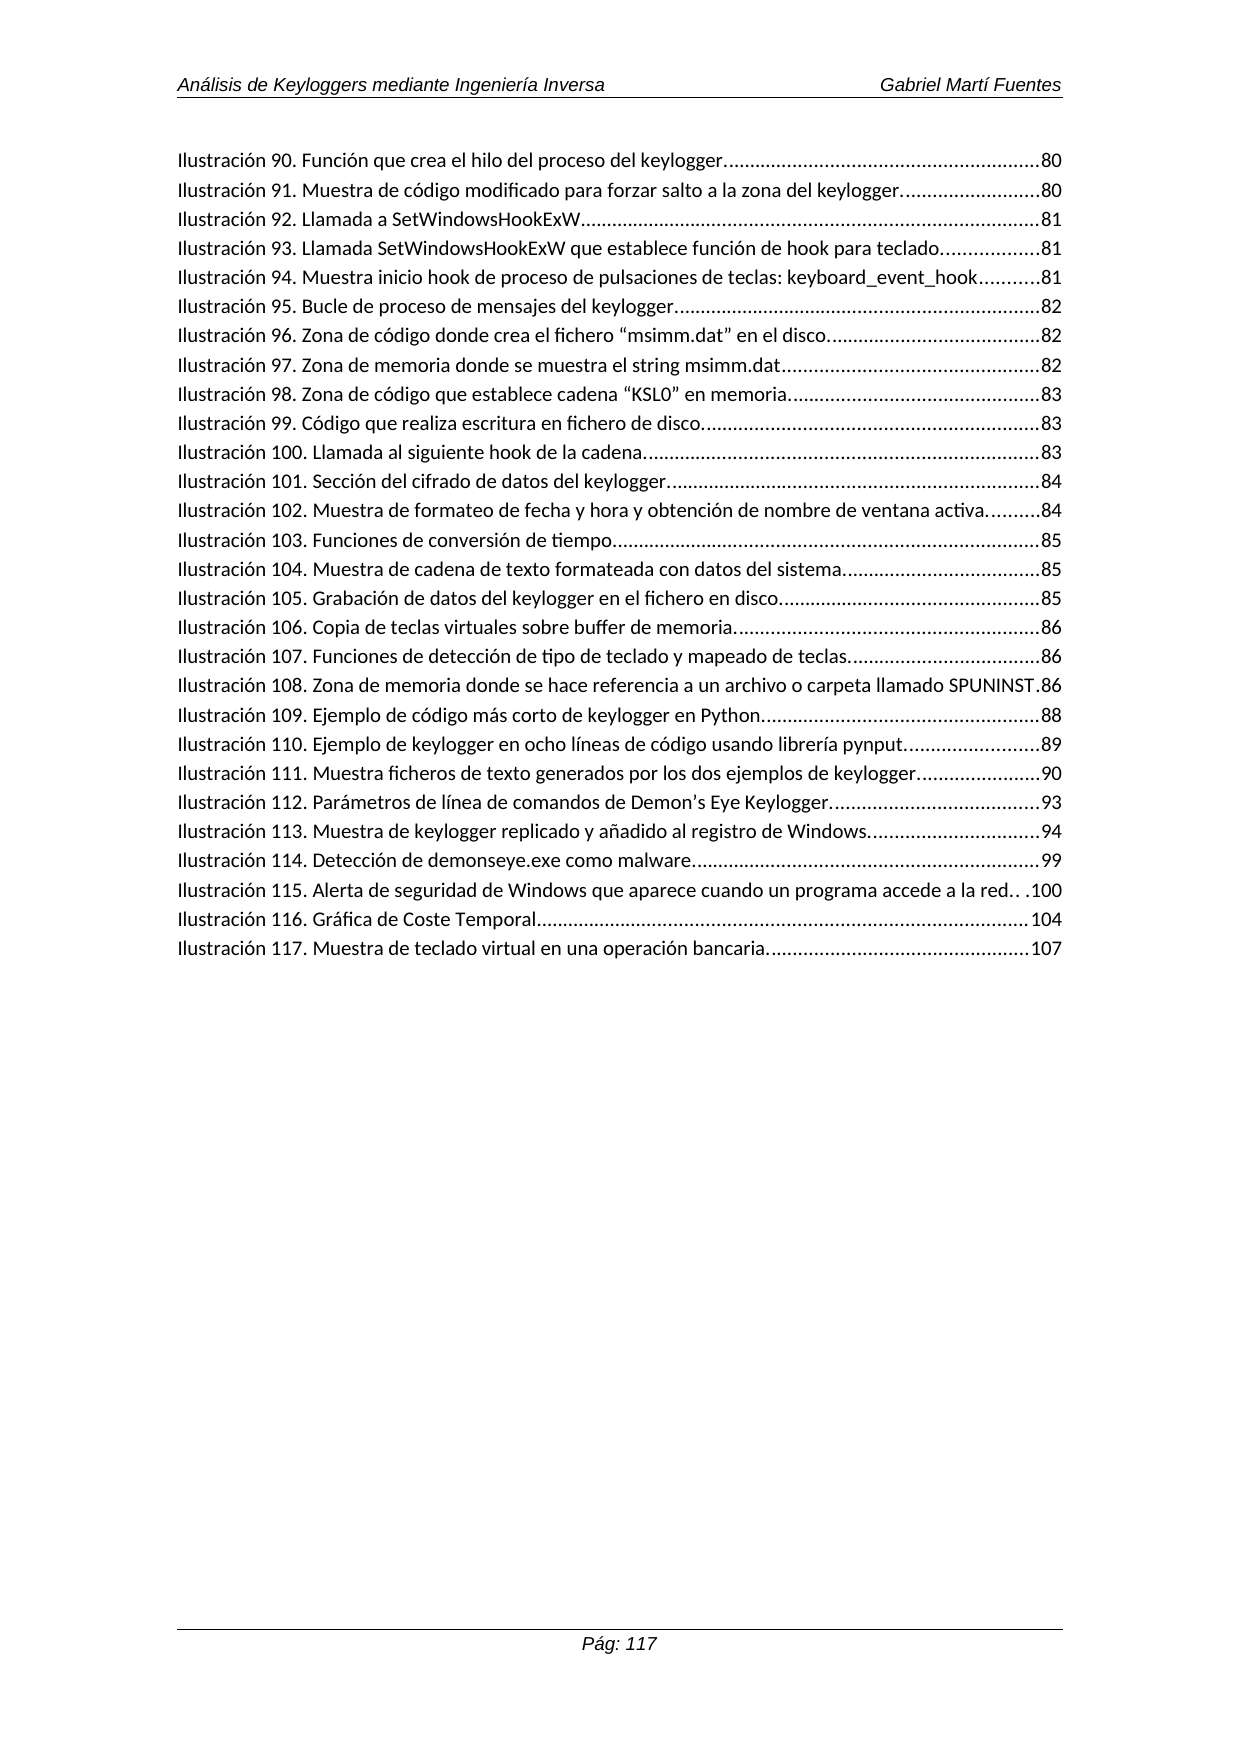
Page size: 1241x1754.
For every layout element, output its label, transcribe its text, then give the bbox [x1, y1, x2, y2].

text Ilustración 92. Llamada a SetWindowsHookExW 81 [177, 206, 1063, 231]
text Ilustración 114. Detección de demonseye.exe como malware. 99 [177, 848, 1063, 873]
text Ilustración 110. Ejemplo de keylogger en ocho líneas de código usando librería pynput. 89 [177, 731, 1063, 756]
text Ilustración 90. Función que crea el hilo del proceso del keylogger. 80 [177, 148, 1063, 173]
text Ilustración 103. Funciones de conversión de tiempo. 85 [177, 527, 1063, 552]
text Ilustración 105. Grabación de datos del keylogger en el fichero en disco. 85 [177, 585, 1063, 611]
text Ilustración 95. Bucle de proceso de mensajes del keylogger. 82 [177, 293, 1063, 319]
text Ilustración 100. Llamada al siguiente hook de la cadena. 83 [177, 439, 1063, 465]
text Ilustración 108. Zona de memoria donde se hace referencia a un archivo o carpeta llamado SPUNINST 86 [177, 673, 1063, 698]
text Ilustración 94. Muestra inicio hook de proceso de pulsaciones de teclas: keyboard_event_hook 81 [177, 264, 1063, 290]
text Ilustración 107. Funciones de detección de tipo de teclado y mapeado de teclas. 86 [177, 643, 1063, 669]
text Ilustración 109. Ejemplo de código más corto de keylogger en Python. 88 [177, 702, 1063, 727]
text Ilustración 106. Copia de teclas virtuales sobre buffer de memoria. 86 [177, 614, 1063, 640]
text Ilustración 112. Parámetros de línea de comandos de Demon’s Eye Keylogger. 93 [177, 789, 1063, 815]
text Ilustración 97. Zona de memoria donde se muestra el string msimm.dat 82 [177, 352, 1063, 377]
text Ilustración 91. Muestra de código modificado para forzar salto a la zona del keylogger. 80 [177, 177, 1063, 202]
text Ilustración 117. Muestra de teclado virtual en una operación bancaria. 107 [177, 935, 1063, 961]
text Ilustración 93. Llamada SetWindowsHookExW que establece función de hook para teclado. 81 [177, 235, 1063, 261]
text Ilustración 104. Muestra de cadena de texto formateada con datos del sistema. 85 [177, 556, 1063, 581]
text Ilustración 99. Código que realiza escritura en fichero de disco. 83 [177, 410, 1063, 436]
text Ilustración 115. Alerta de seguridad de Windows que aparece cuando un programa accede a la red. 100 [177, 877, 1063, 902]
text Ilustración 101. Sección del cifrado de datos del keylogger. 84 [177, 468, 1063, 494]
text Ilustración 116. Gráfica de Coste Temporal 104 [177, 906, 1063, 931]
text Ilustración 111. Muestra ficheros de texto generados por los dos ejemplos de keylogger. 90 [177, 760, 1063, 786]
text Ilustración 113. Muestra de keylogger replicado y añadido al registro de Windows. 94 [177, 818, 1063, 844]
text Ilustración 96. Zona de código donde crea el fichero “msimm.dat” en el disco. 82 [177, 323, 1063, 348]
text Ilustración 98. Zona de código que establece cadena “KSL0” en memoria. 83 [177, 381, 1063, 406]
text Ilustración 102. Muestra de formateo de fecha y hora y obtención de nombre de ventana activa. 84 [177, 498, 1063, 523]
